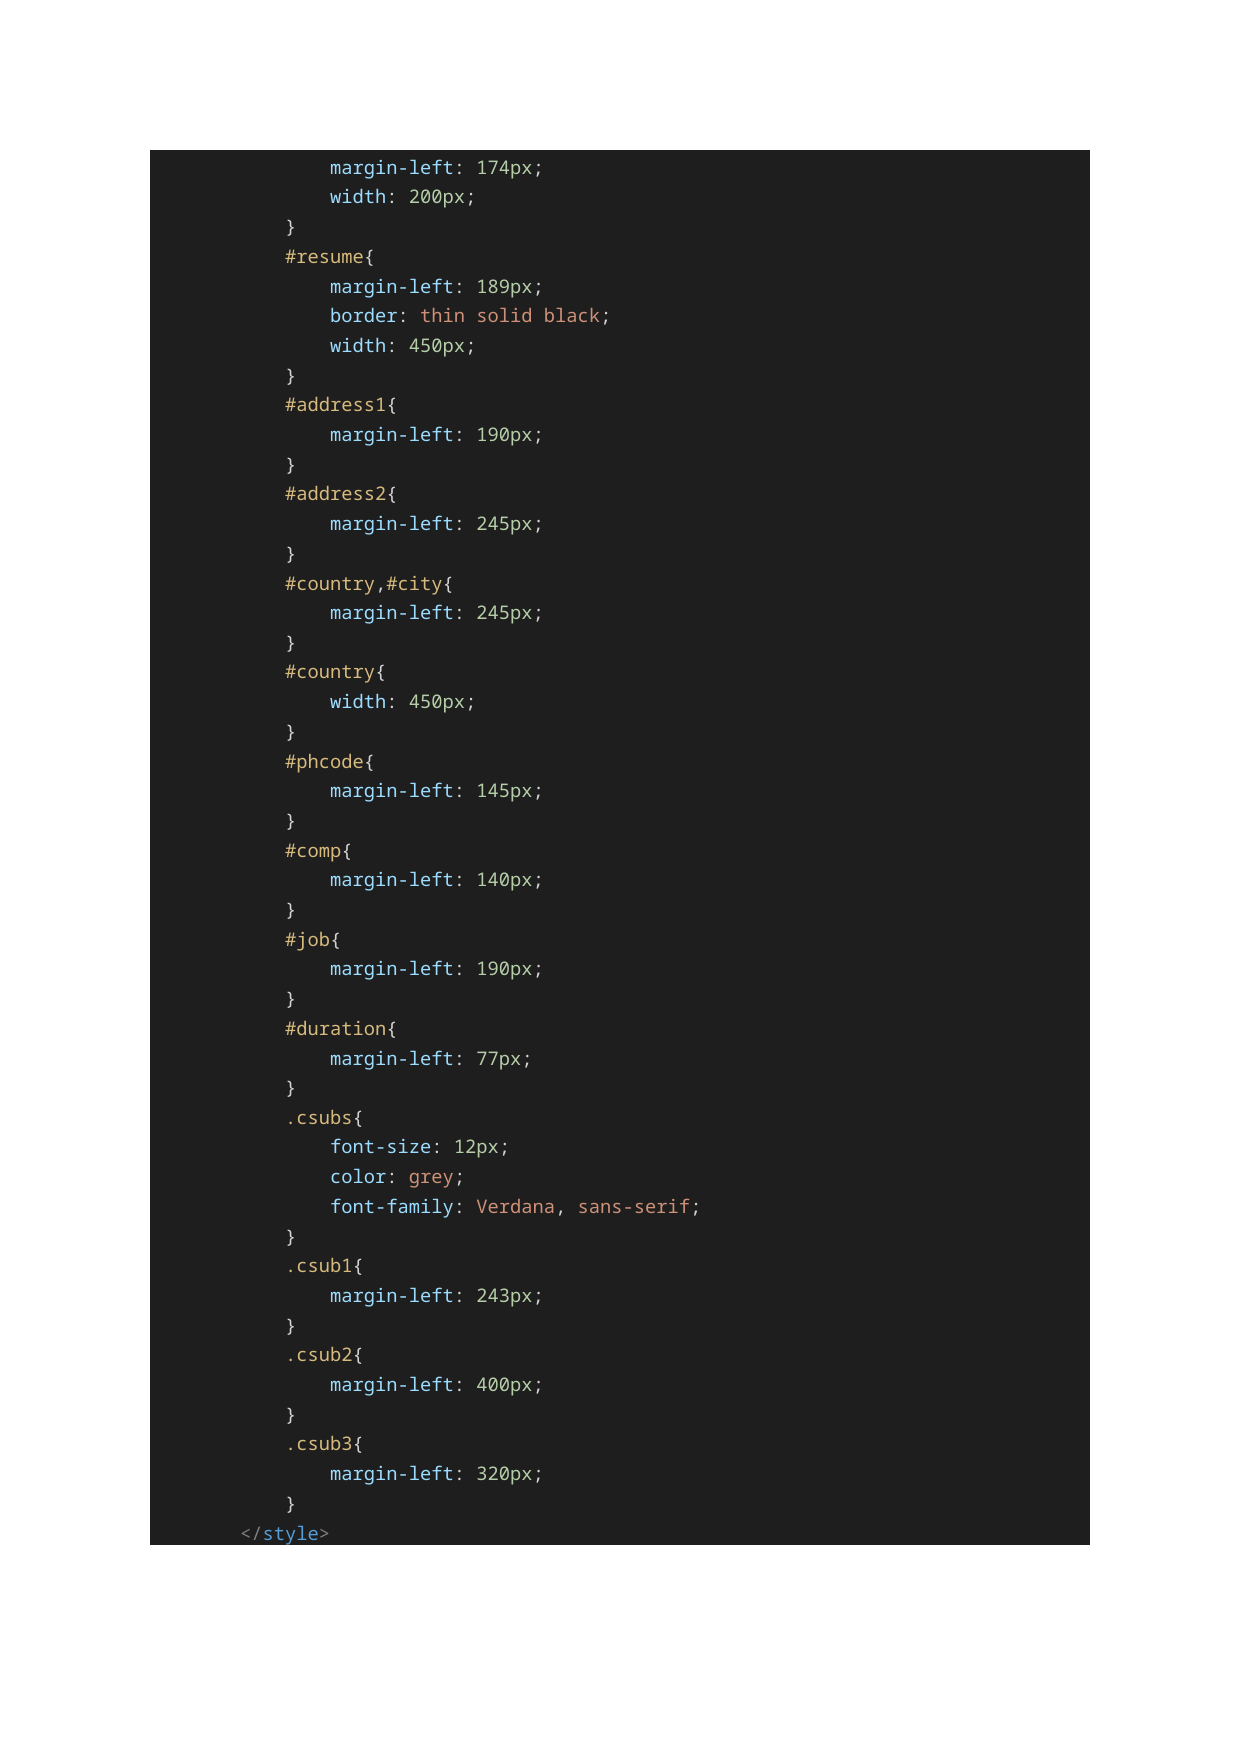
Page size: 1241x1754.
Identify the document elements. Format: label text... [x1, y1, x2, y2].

text color: grey; [150, 1159, 1090, 1189]
text } [150, 1308, 1090, 1337]
text margin-left: 140px; [150, 862, 1090, 892]
text width: 450px; [150, 684, 1090, 714]
text </style> [150, 1516, 1090, 1545]
text } [150, 714, 1090, 744]
text } [150, 1070, 1090, 1100]
text } [150, 625, 1090, 655]
text margin-left: 245px; [150, 595, 1090, 625]
text margin-left: 190px; [150, 417, 1090, 447]
text #phcode{ [150, 744, 1090, 773]
text width: 200px; [150, 180, 1090, 209]
text } [150, 536, 1090, 566]
text #job{ [150, 922, 1090, 952]
text #comp{ [150, 833, 1090, 862]
text } [150, 1219, 1090, 1248]
text #country,#city{ [150, 566, 1090, 595]
text } [150, 209, 1090, 239]
text } [150, 447, 1090, 477]
text #duration{ [150, 1011, 1090, 1041]
text margin-left: 145px; [150, 773, 1090, 803]
text margin-left: 77px; [150, 1041, 1090, 1070]
text font-family: Verdana, sans-serif; [150, 1189, 1090, 1219]
text margin-left: 243px; [150, 1278, 1090, 1308]
text margin-left: 174px; [150, 150, 1090, 180]
text } [150, 1486, 1090, 1516]
text margin-left: 400px; [150, 1367, 1090, 1397]
text margin-left: 245px; [150, 506, 1090, 536]
text #address1{ [150, 387, 1090, 417]
text #address2{ [150, 477, 1090, 506]
text .csub1{ [150, 1248, 1090, 1278]
text margin-left: 189px; [150, 269, 1090, 298]
text margin-left: 320px; [150, 1456, 1090, 1486]
text border: thin solid black; [150, 298, 1090, 328]
text } [150, 981, 1090, 1011]
text margin-left: 190px; [150, 952, 1090, 981]
text } [150, 1397, 1090, 1427]
text } [150, 358, 1090, 387]
text width: 450px; [150, 328, 1090, 358]
text font-size: 12px; [150, 1130, 1090, 1159]
text } [150, 892, 1090, 922]
text .csub3{ [150, 1427, 1090, 1456]
text #country{ [150, 655, 1090, 684]
text #resume{ [150, 239, 1090, 269]
text .csubs{ [150, 1100, 1090, 1130]
text .csub2{ [150, 1337, 1090, 1367]
text } [150, 803, 1090, 833]
